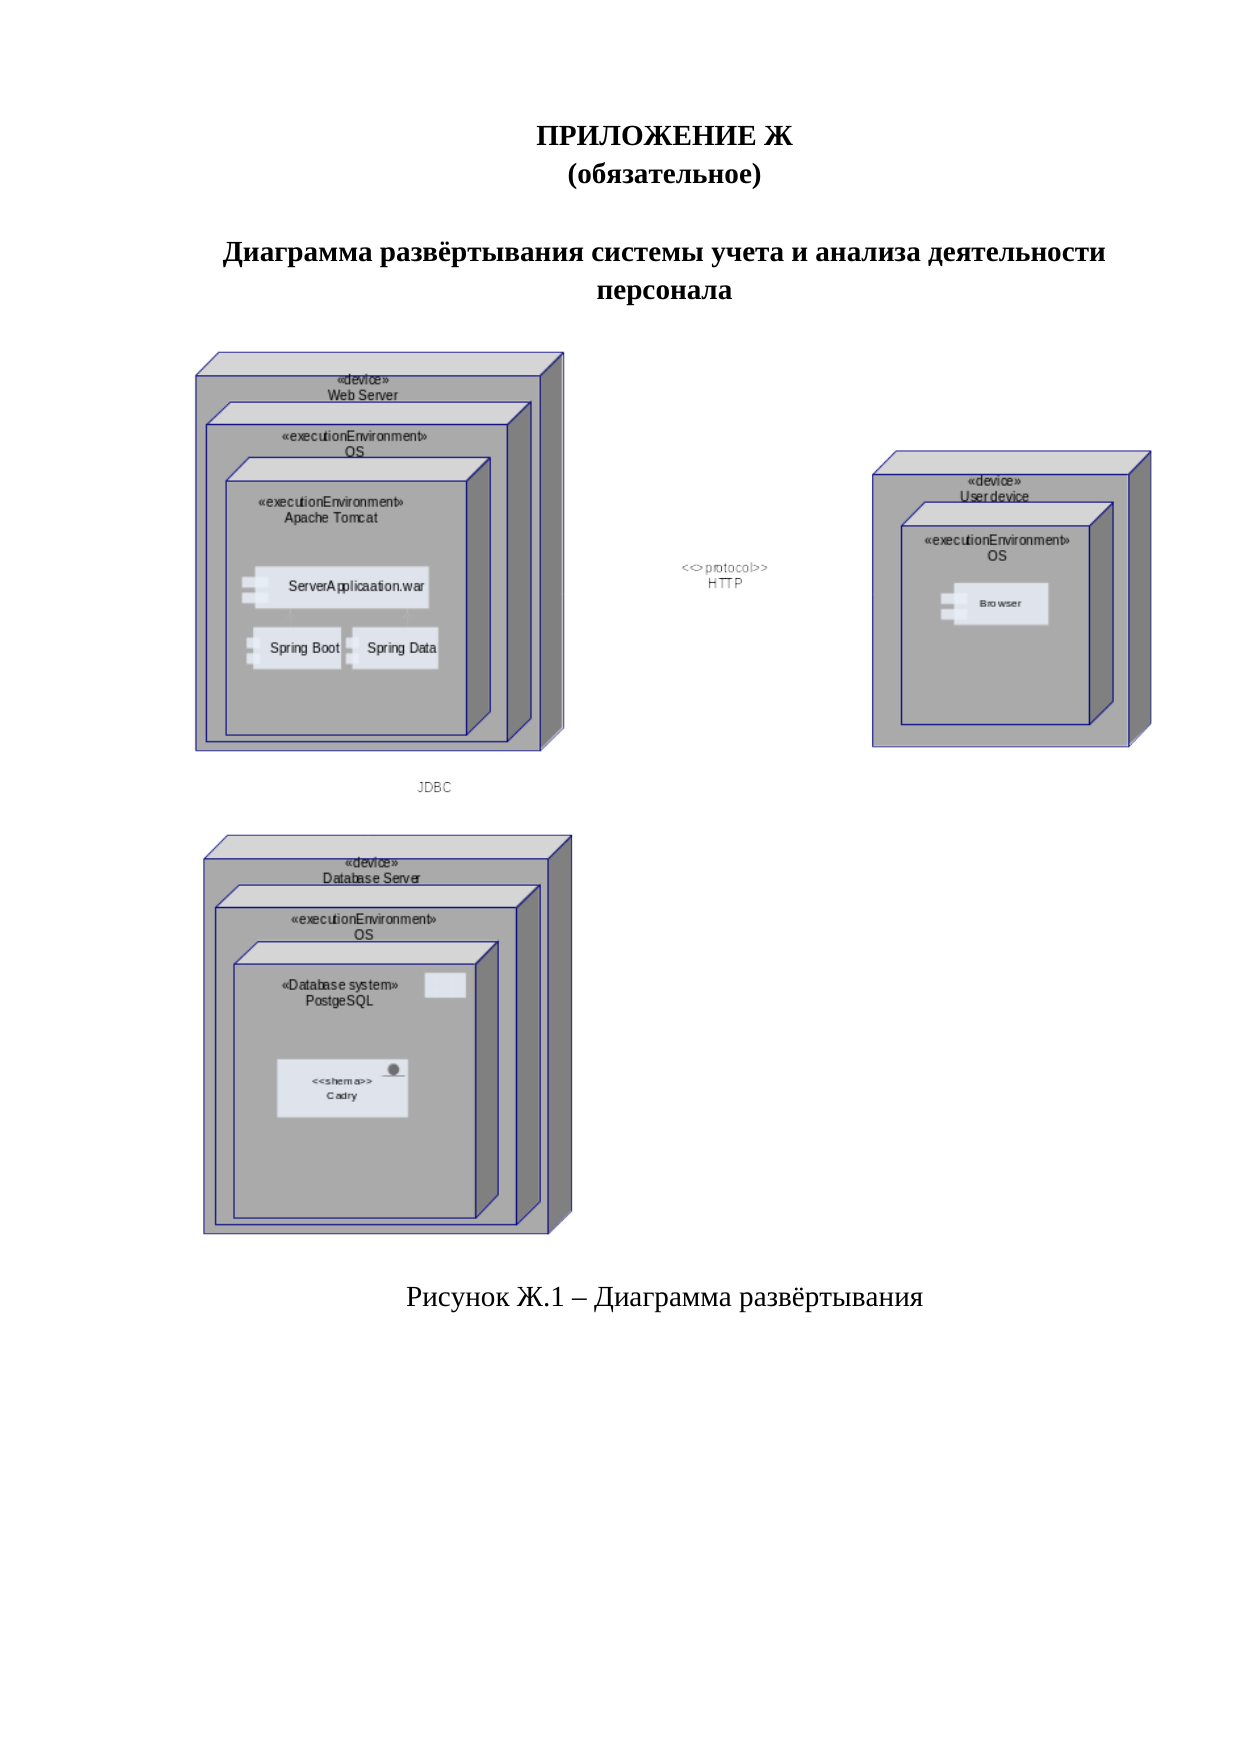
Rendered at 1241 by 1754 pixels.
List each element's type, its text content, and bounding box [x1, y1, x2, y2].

text (обязательное) [177, 157, 1152, 190]
text ПРИЛОЖЕНИЕ Ж [177, 118, 1152, 152]
text Диаграмма развёртывания системы учета и анализа деятельности персонала [177, 234, 1152, 306]
text Рисунок Ж.1 – Диаграмма развёртывания [177, 1279, 1152, 1312]
